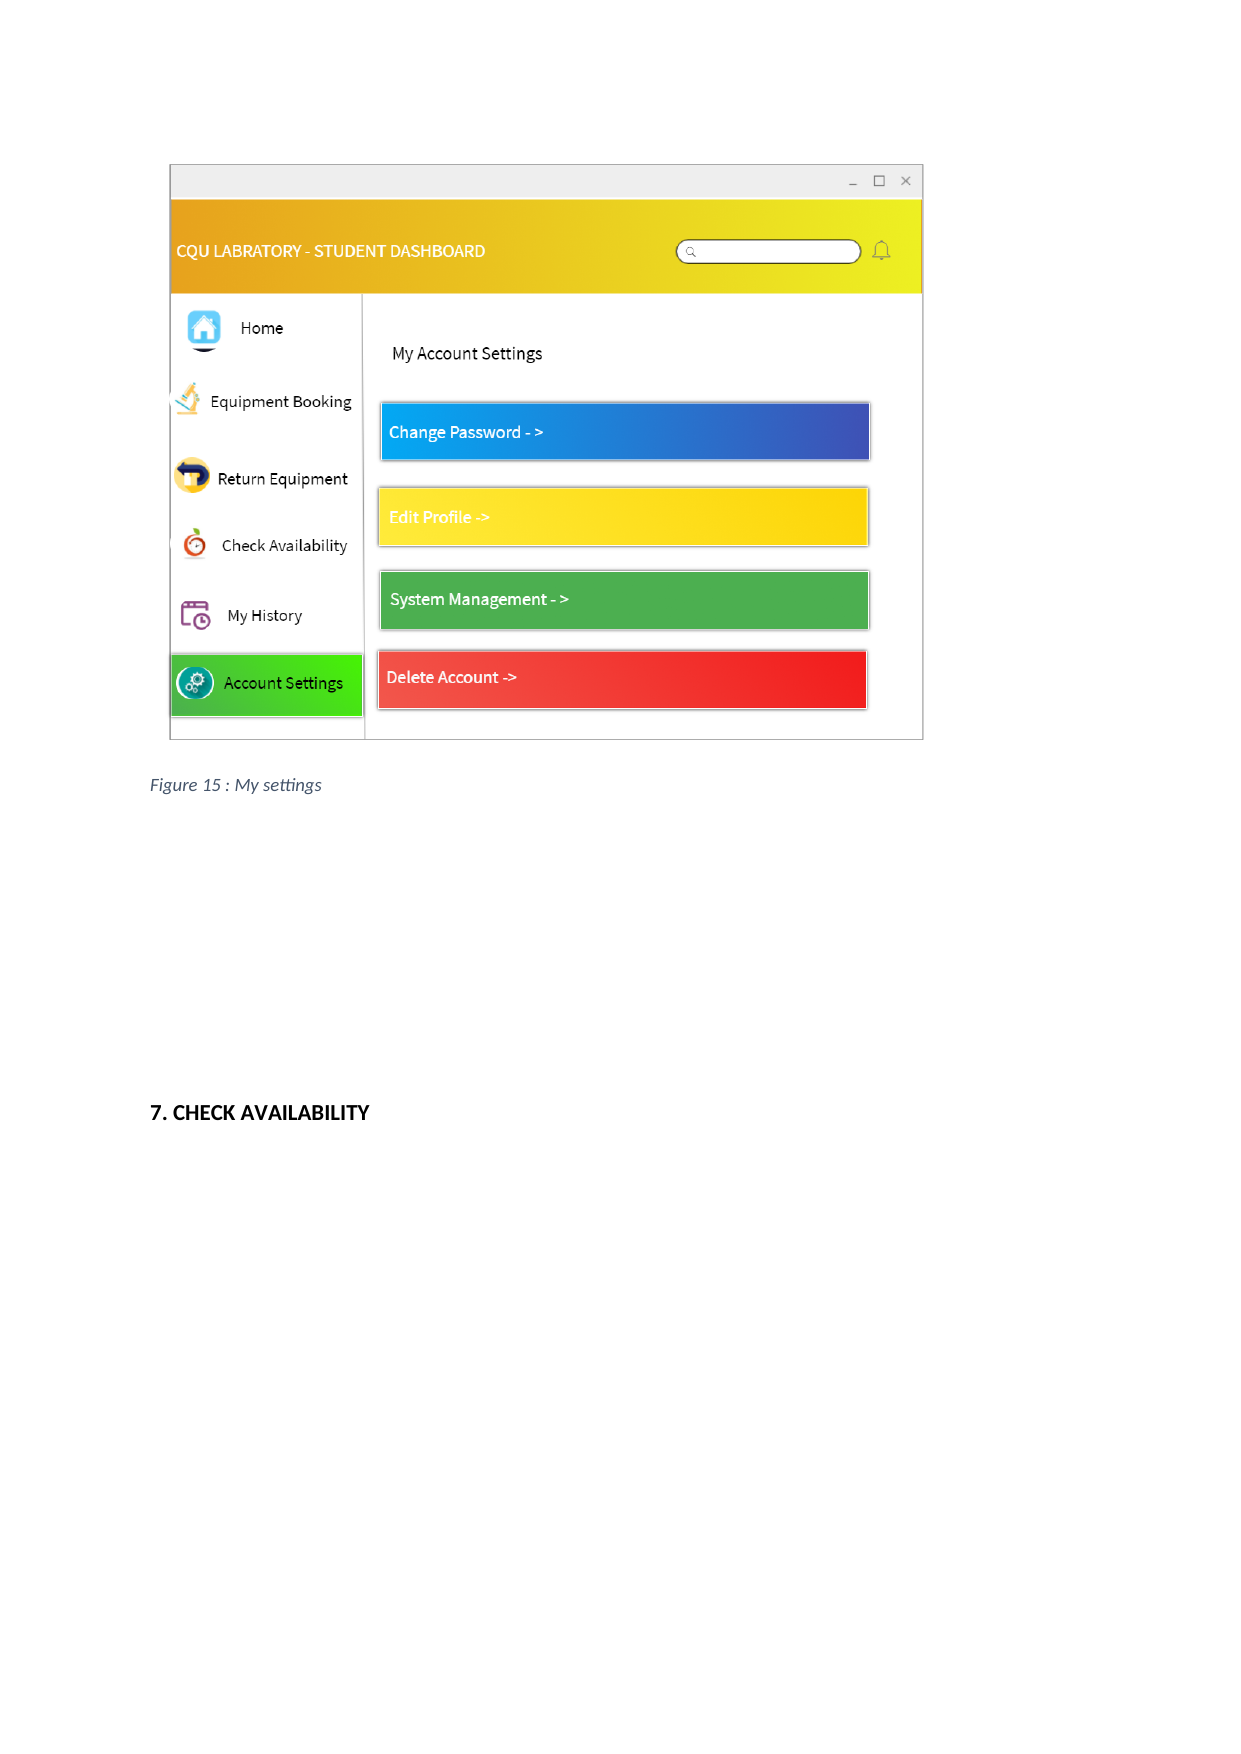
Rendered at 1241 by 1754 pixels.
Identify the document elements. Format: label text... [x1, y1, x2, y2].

text Figure 15 : My settings [150, 773, 1090, 796]
text 7. CHECK AVAILABILITY [150, 1098, 1090, 1126]
picture [150, 150, 936, 755]
